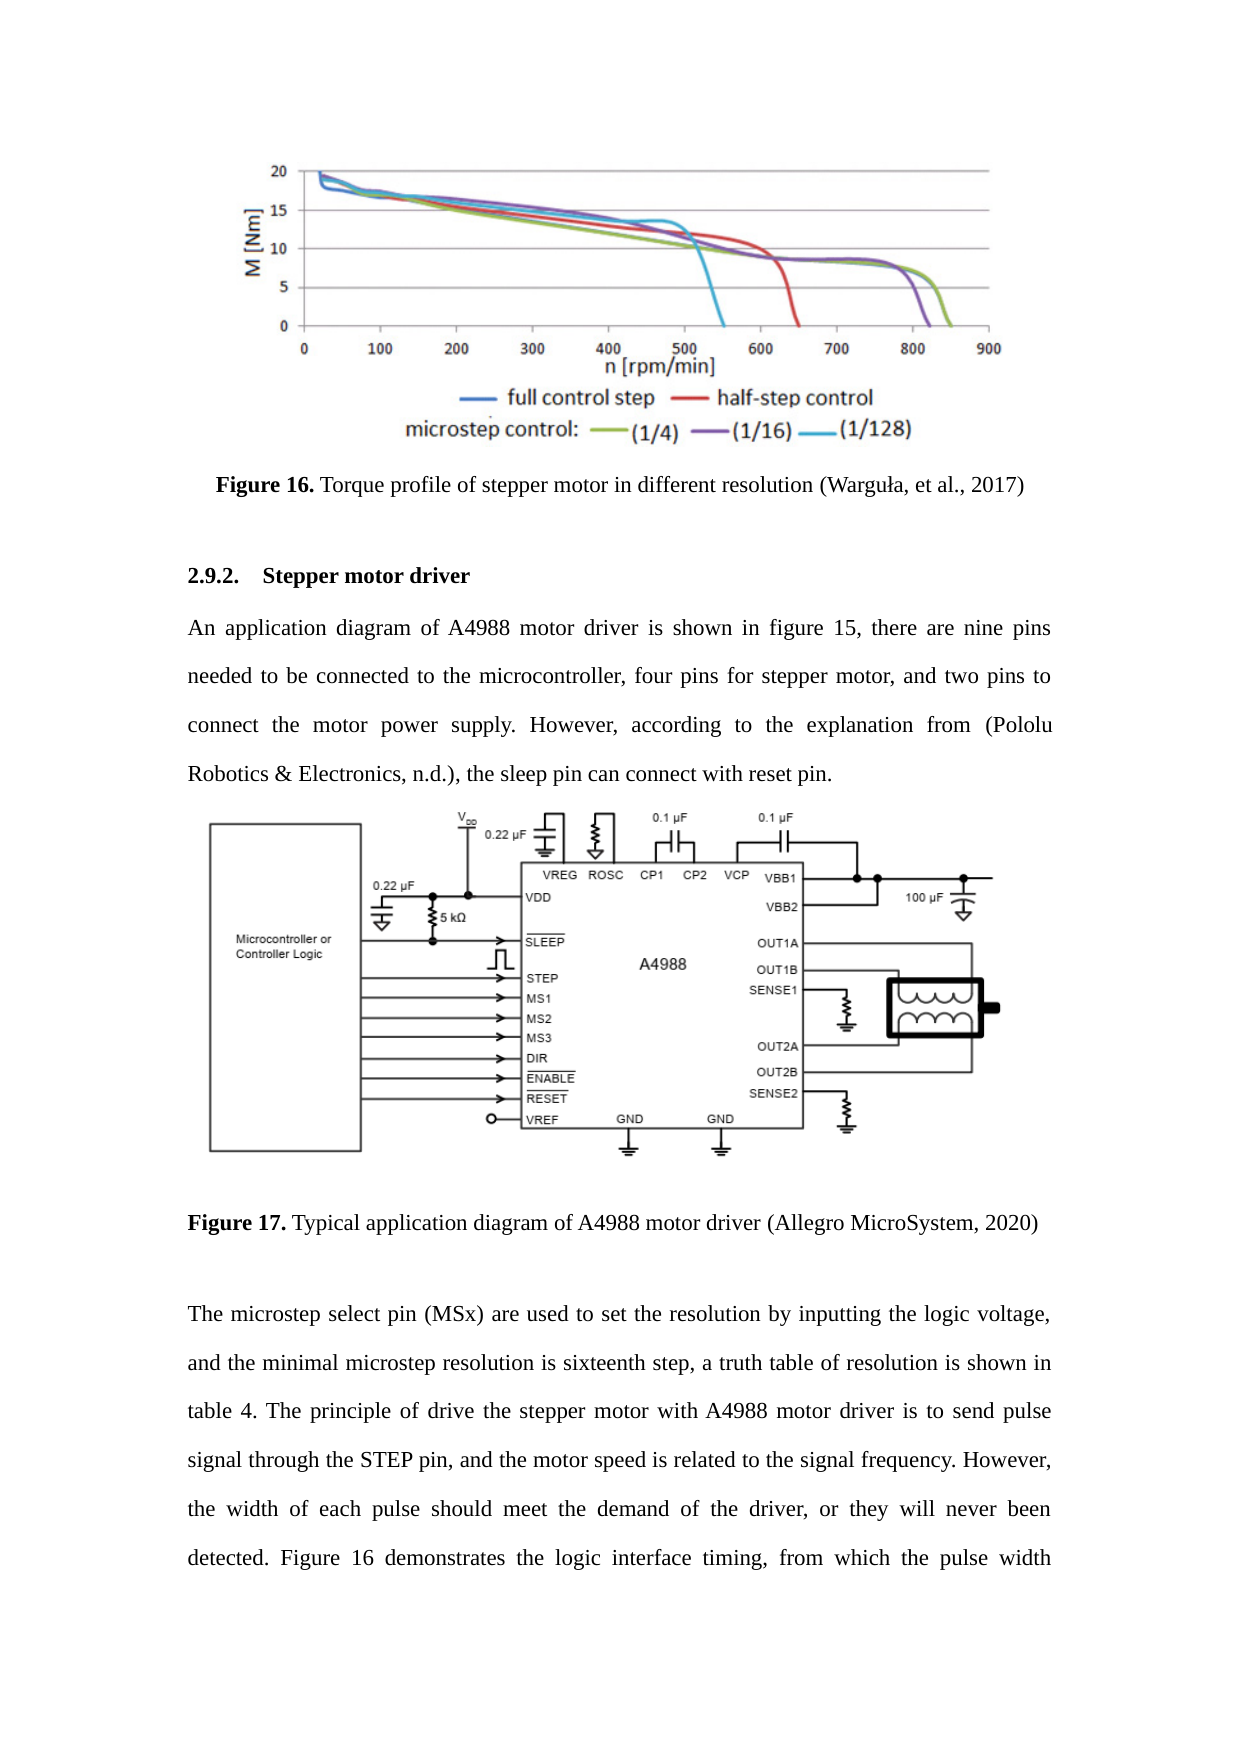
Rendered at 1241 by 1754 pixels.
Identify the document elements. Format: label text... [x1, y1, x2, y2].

picture [236, 162, 1004, 447]
text An application diagram of A4988 motor driver is shown in figure 15, there are nine pins needed to be connected to the microcontroller, four pins for stepper motor, and two pins to connect the motor power supply. However, according to the explanation from , the sleep pin can connect with reset pin. [187, 611, 1053, 789]
text Figure 16. Torque profile of stepper motor in different resolution [187, 468, 1053, 500]
picture [187, 802, 1015, 1169]
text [187, 1297, 1053, 1573]
subtitle Stepper motor driver [187, 559, 1053, 591]
text Figure 17. Typical application diagram of A4988 motor driver [187, 1206, 1053, 1238]
